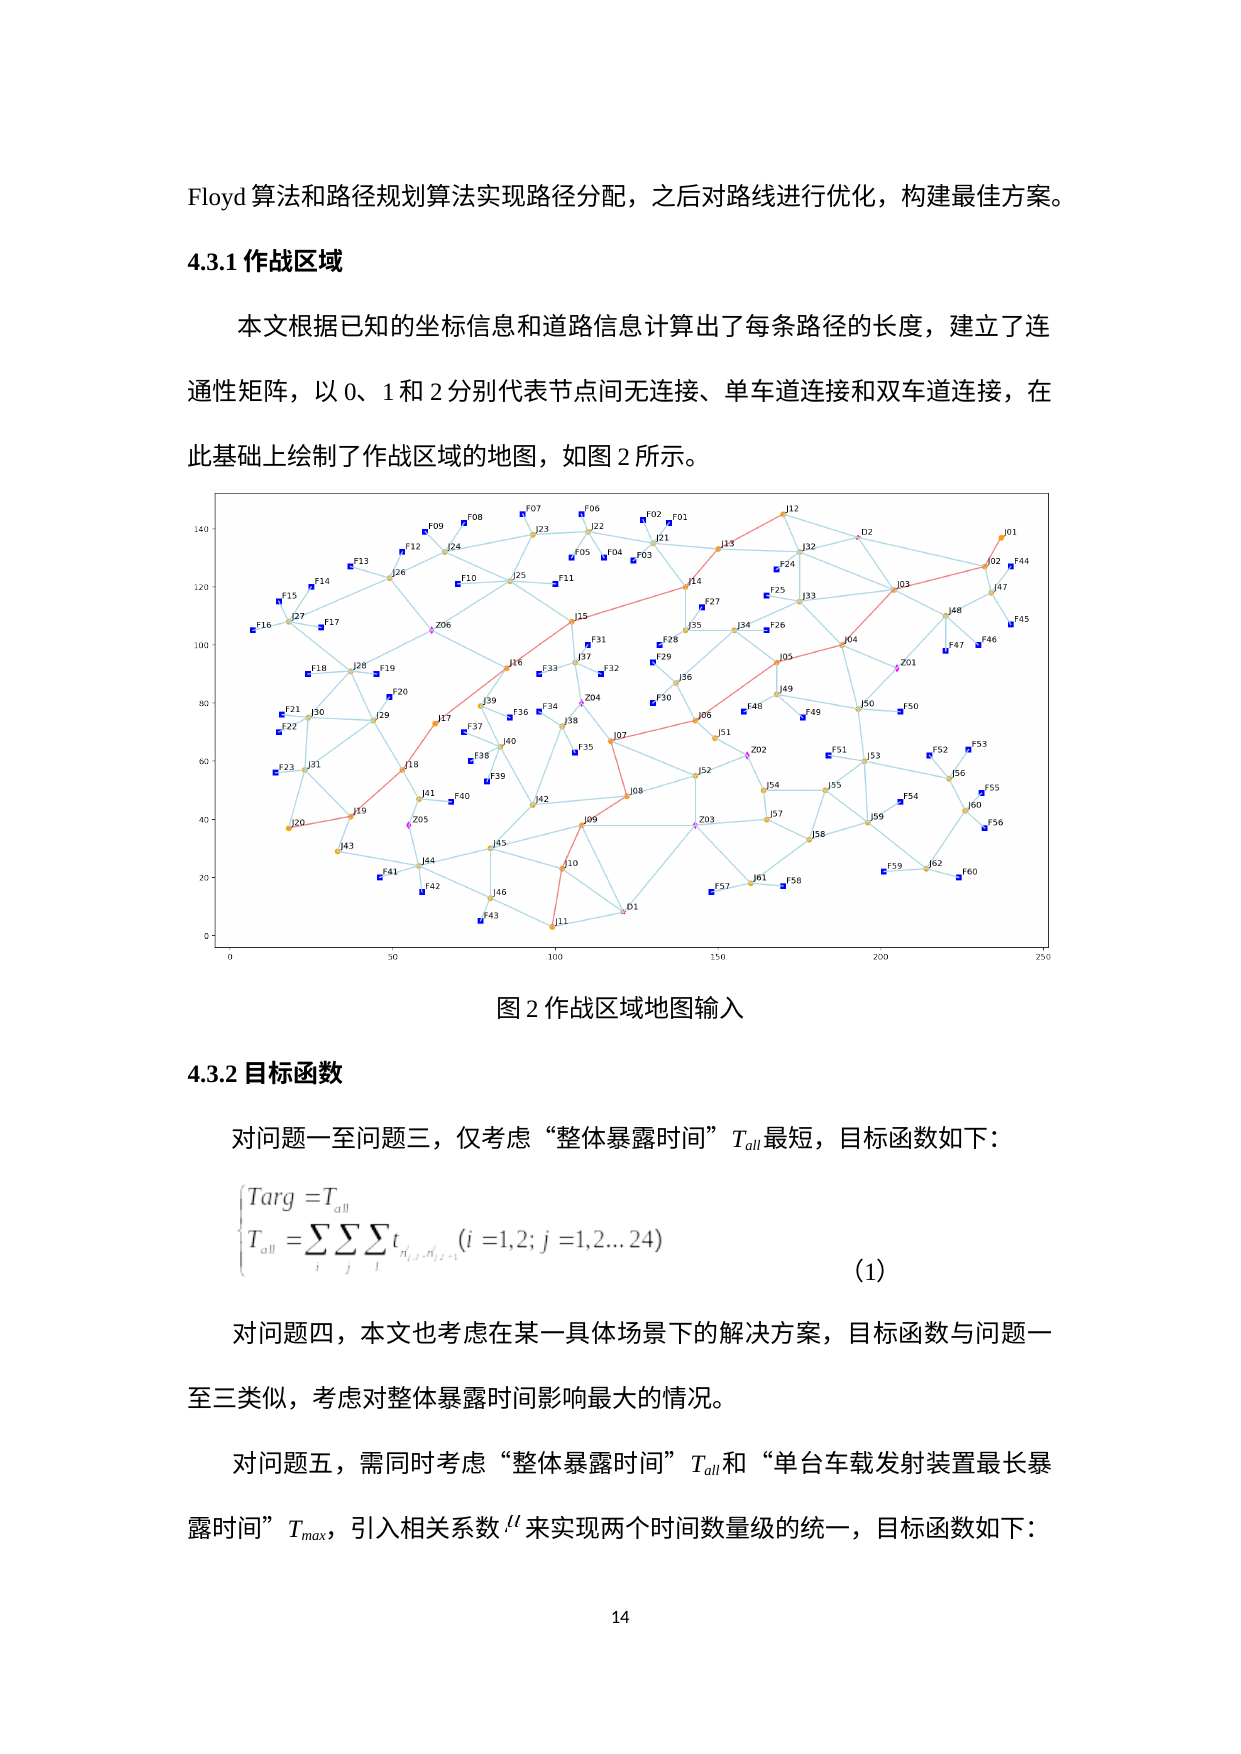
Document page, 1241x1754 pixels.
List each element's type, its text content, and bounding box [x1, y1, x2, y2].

text 对问题四，本文也考虑在某一具体场景下的解决方案，目标函数与问题一至三类似，考虑对整体暴露时间影响最大的情况。 [187, 1299, 1053, 1429]
picture [187, 486, 1057, 967]
subtitle 4.3.1 作战区域 [187, 227, 1053, 292]
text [187, 162, 1053, 227]
text 对问题一至问题三，仅考虑“整体暴露时间”Tall最短，目标函数如下： [187, 1104, 1053, 1169]
subtitle 4.3.2 目标函数 [187, 1039, 1053, 1104]
text （1） [187, 1169, 1053, 1299]
text 图2 作战区域地图输入 [187, 974, 1053, 1039]
text 对问题五，需同时考虑“整体暴露时间”Tall和“单台车载发射装置最长暴露时间”Tmax，引入相关系数来实现两个时间数量级的统一，目标函数如下： [187, 1429, 1053, 1559]
text 本文根据已知的坐标信息和道路信息计算出了每条路径的长度，建立了连通性矩阵，以0、1和2分别代表节点间无连接、单车道连接和双车道连接，在此基础上绘制了作战区域的地图，如图2所示。 [187, 292, 1053, 486]
